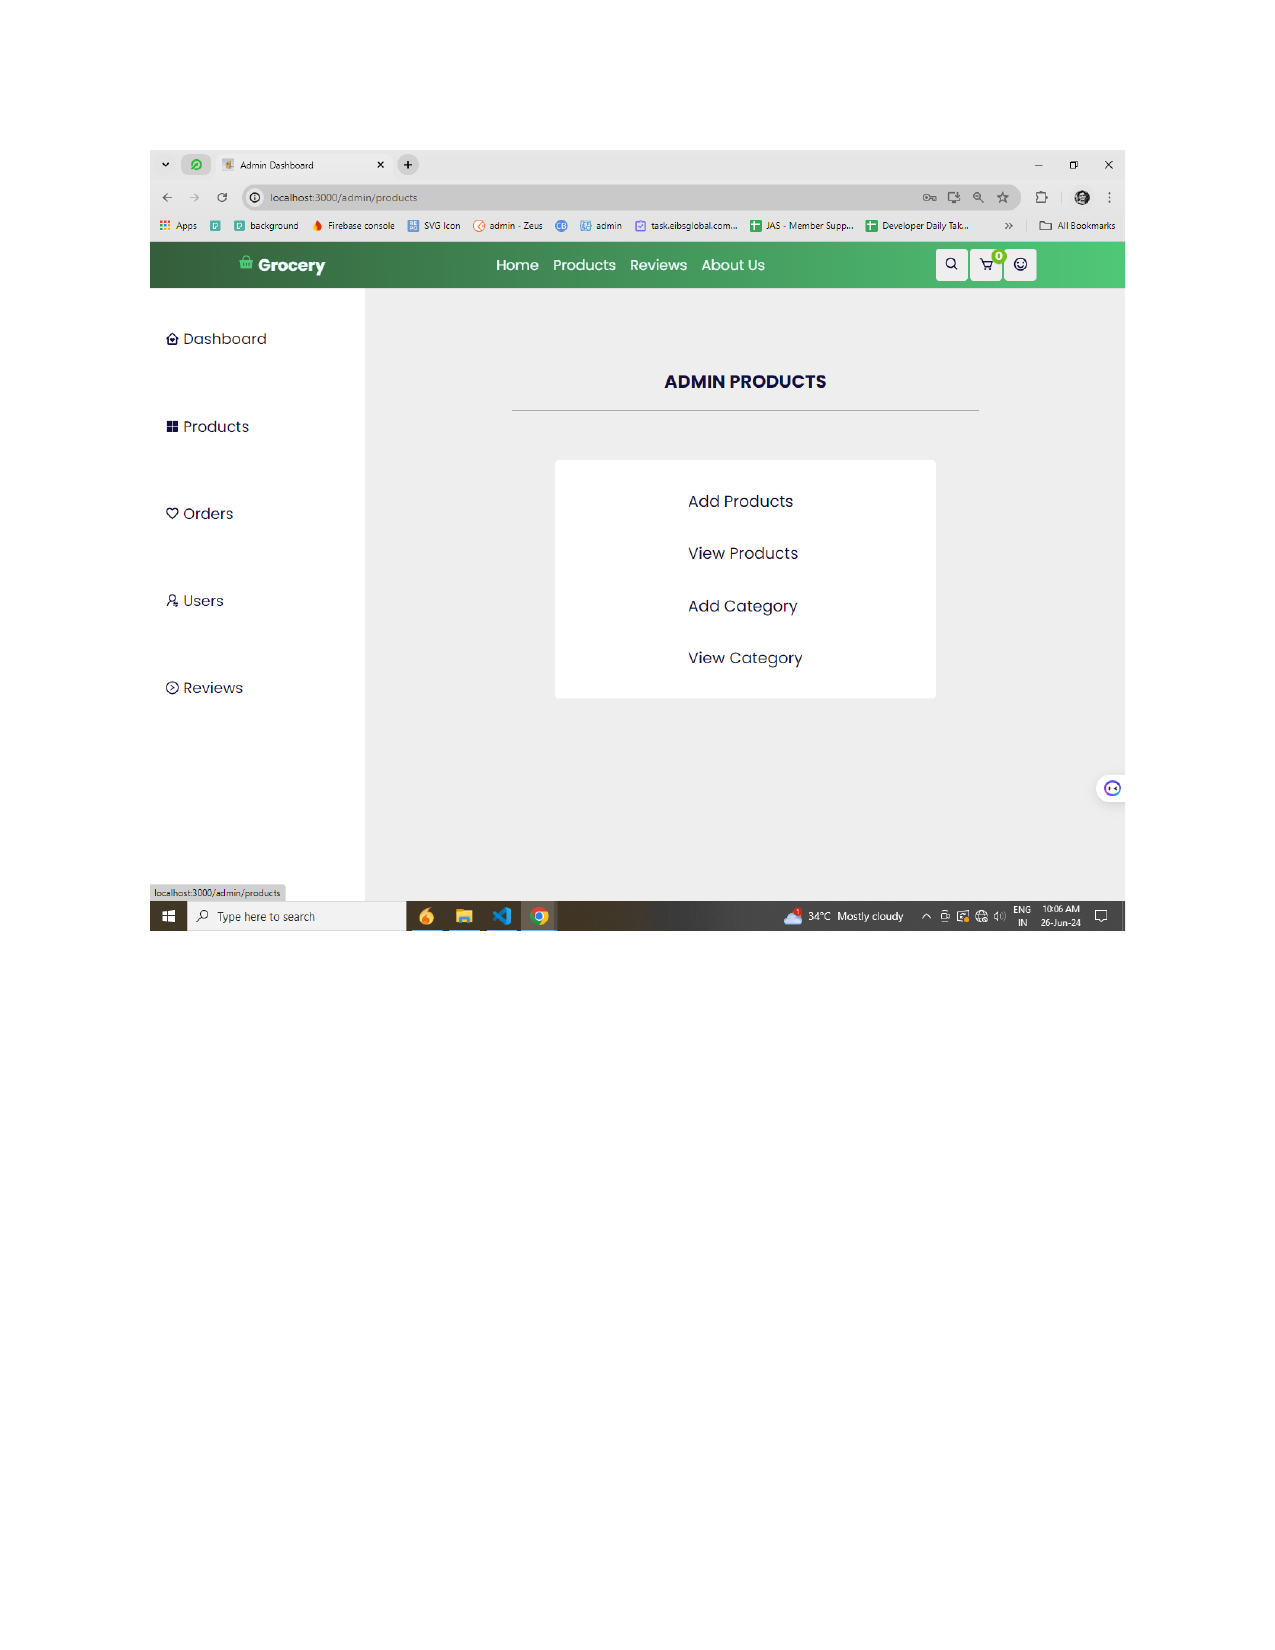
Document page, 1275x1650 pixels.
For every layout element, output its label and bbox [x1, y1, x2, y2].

picture [150, 150, 1125, 931]
